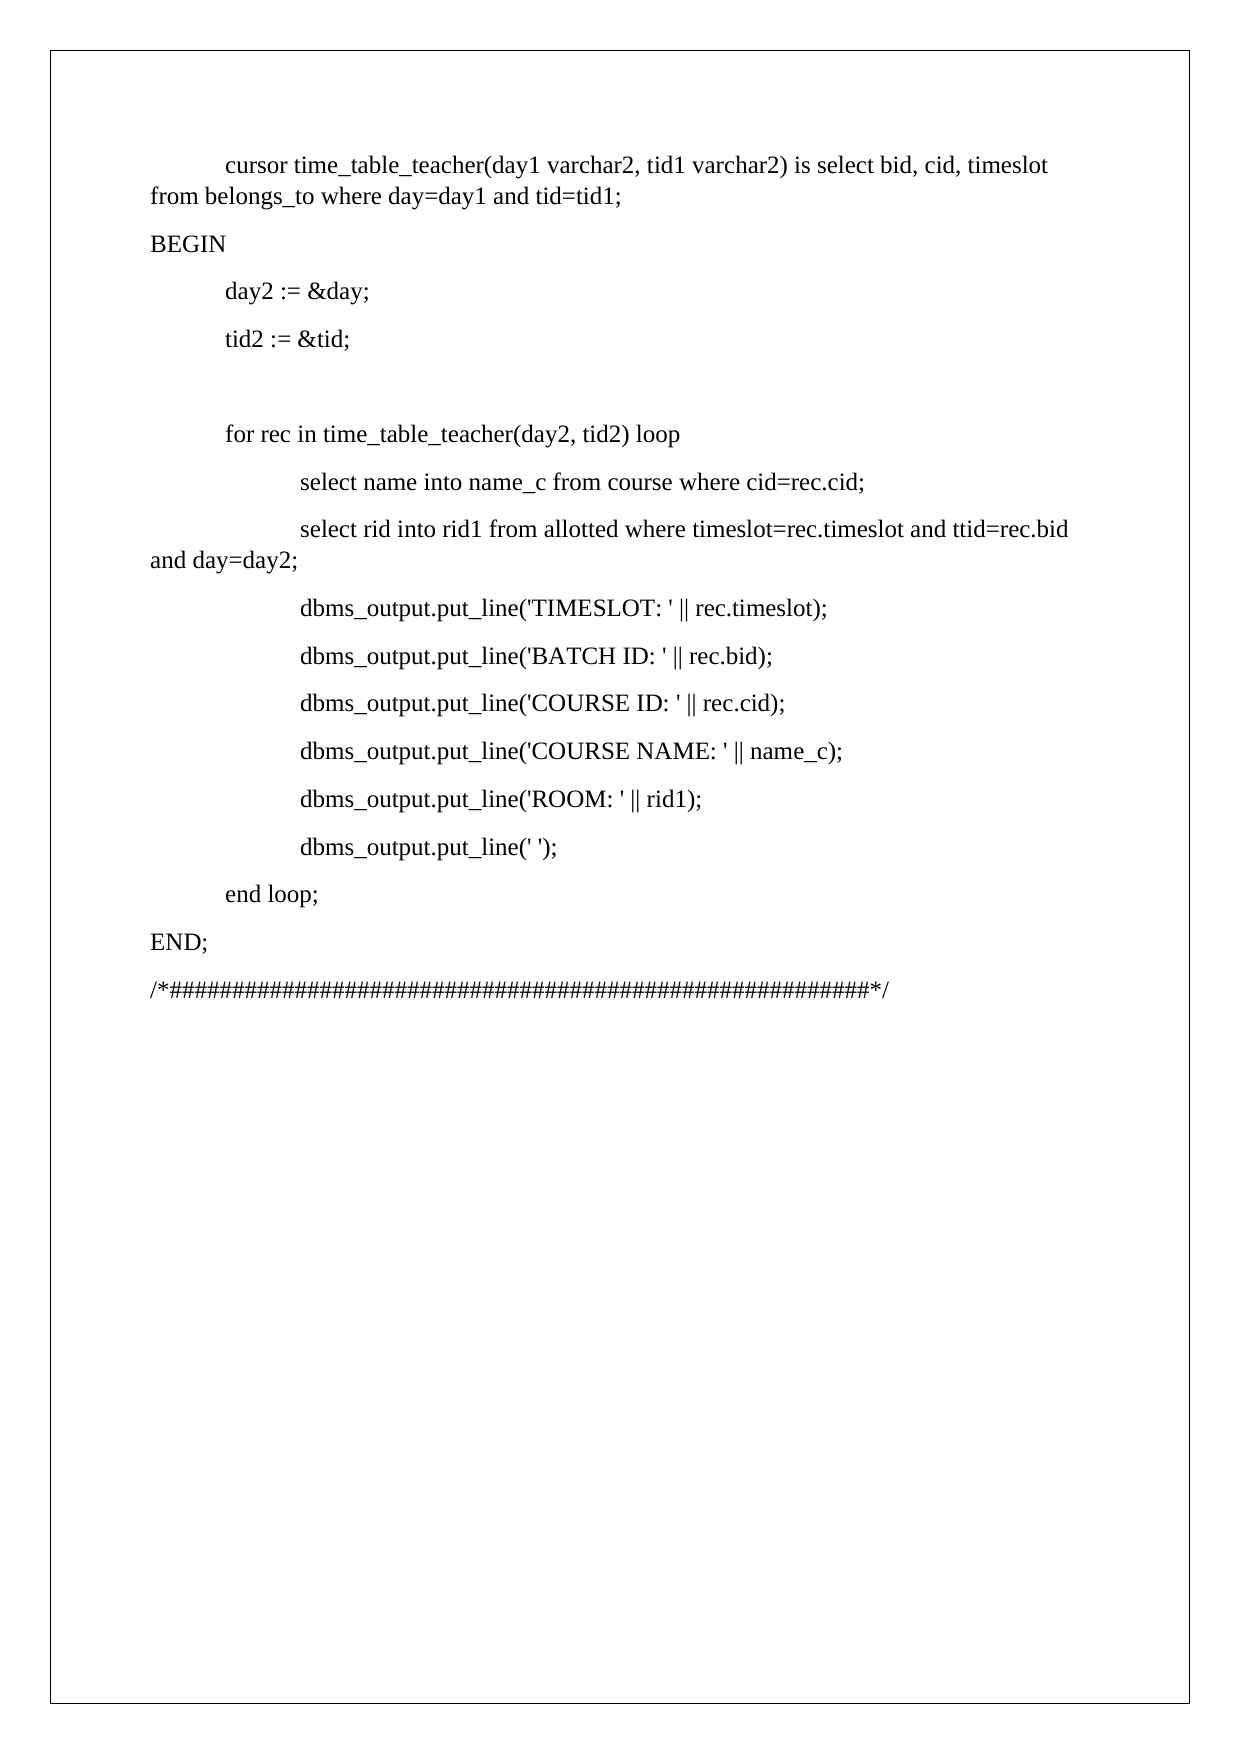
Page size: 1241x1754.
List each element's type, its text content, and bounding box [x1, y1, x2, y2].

text end loop; [150, 879, 1090, 908]
text day2 := &day; [150, 276, 1090, 305]
text for rec in time_table_teacher(day2, tid2) loop [150, 419, 1090, 448]
text select name into name_c from course where cid=rec.cid; [150, 467, 1090, 495]
text BEGIN [150, 229, 1090, 257]
text dbms_output.put_line('BATCH ID: ' || rec.bid); [150, 641, 1090, 669]
text dbms_output.put_line('TIMESLOT: ' || rec.timeslot); [150, 593, 1090, 622]
text END; [150, 927, 1090, 956]
text cursor time_table_teacher(day1 varchar2, tid1 varchar2) is select bid, cid, timeslot from belongs_to where day=day1 and tid=tid1; [150, 150, 1090, 210]
text dbms_output.put_line('COURSE NAME: ' || name_c); [150, 736, 1090, 765]
text dbms_output.put_line('COURSE ID: ' || rec.cid); [150, 688, 1090, 717]
text /*########################################################*/ [150, 975, 1090, 1003]
text tid2 := &tid; [150, 324, 1090, 353]
text dbms_output.put_line('ROOM: ' || rid1); [150, 784, 1090, 813]
text dbms_output.put_line(' '); [150, 832, 1090, 860]
text select rid into rid1 from allotted where timeslot=rec.timeslot and ttid=rec.bid and day=day2; [150, 514, 1090, 574]
